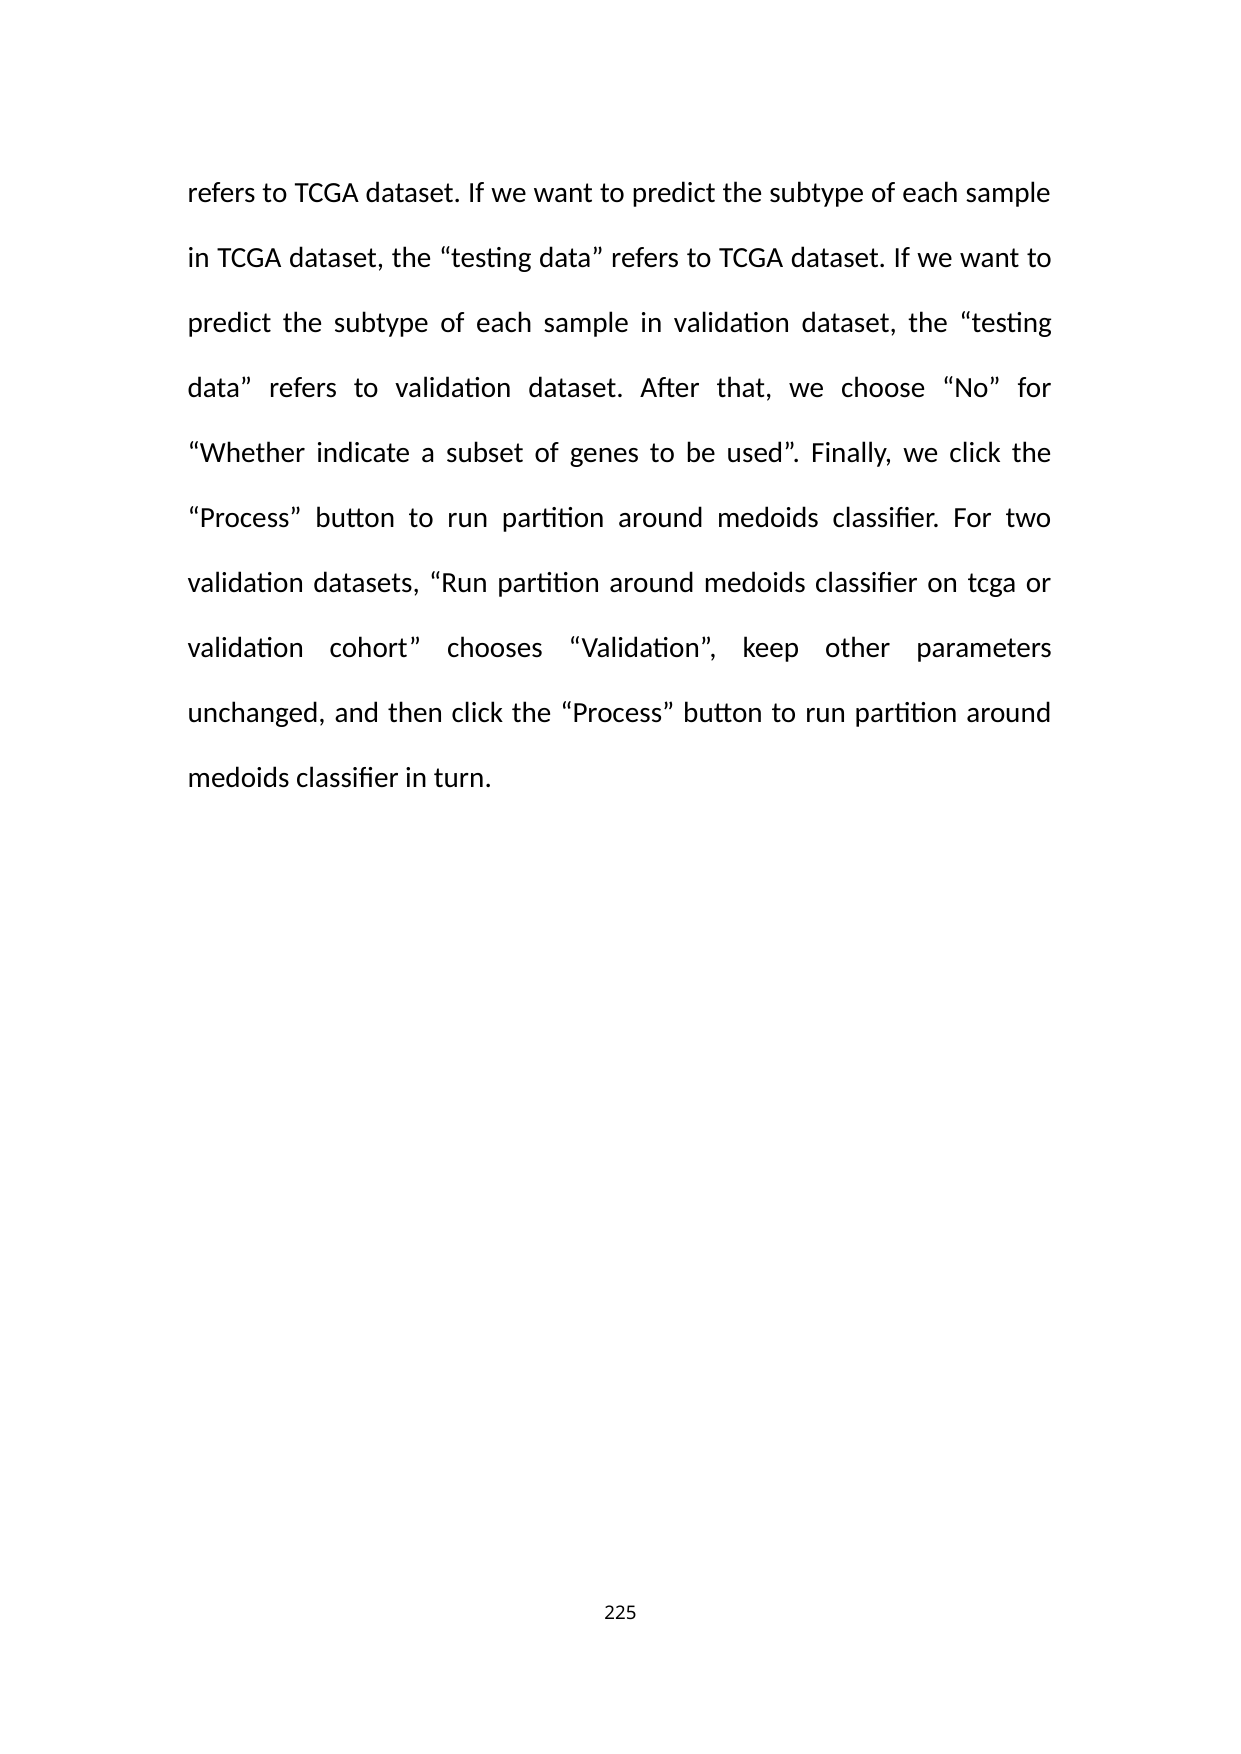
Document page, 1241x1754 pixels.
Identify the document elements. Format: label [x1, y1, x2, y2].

text [187, 160, 1053, 810]
